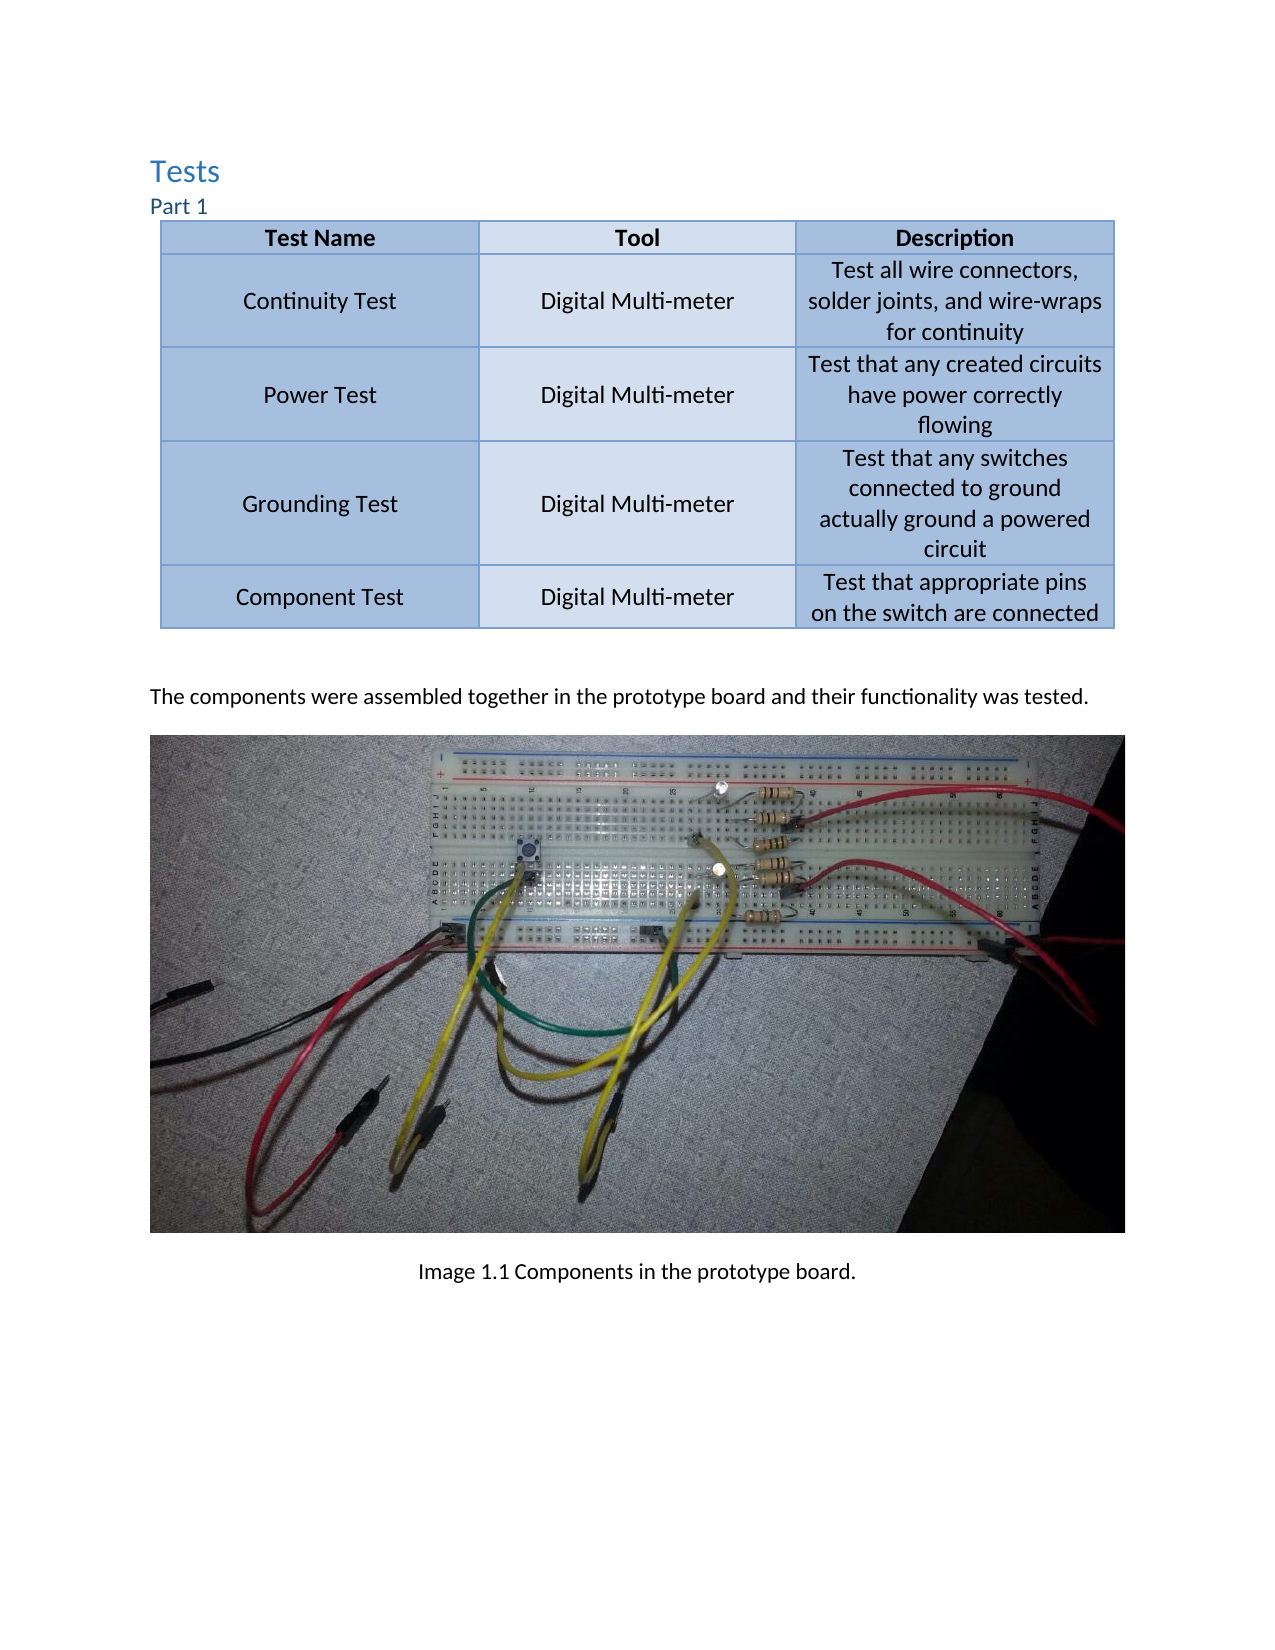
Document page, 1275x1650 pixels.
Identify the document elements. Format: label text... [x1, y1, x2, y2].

table_cell Test all wire connectors, solder joints, and wire-wraps for continuity [797, 255, 1113, 346]
text Tests [150, 150, 1125, 191]
table_cell Test that appropriate pins on the switch are connected [797, 566, 1113, 627]
table_cell Digital Multi-meter [480, 348, 795, 440]
table_header Test Name [162, 222, 478, 253]
table_cell Digital Multi-meter [480, 566, 795, 627]
picture [150, 735, 1125, 1233]
table_cell Component Test [162, 566, 478, 627]
table_cell Test that any created circuits have power correctly flowing [797, 348, 1113, 440]
table_cell Grounding Test [162, 442, 478, 564]
table_header Description [797, 222, 1113, 253]
table_cell Continuity Test [162, 255, 478, 346]
table_cell Digital Multi-meter [480, 255, 795, 346]
text Image 1.1 Components in the prototype board. [150, 1257, 1125, 1285]
table_cell Digital Multi-meter [480, 442, 795, 564]
text Part 1 [150, 191, 1125, 220]
table_cell Power Test [162, 348, 478, 440]
table_cell Test that any switches connected to ground actually ground a powered circuit [797, 442, 1113, 564]
text The components were assembled together in the prototype board and their functionality was tested. [150, 682, 1125, 710]
table_header Tool [480, 222, 795, 253]
